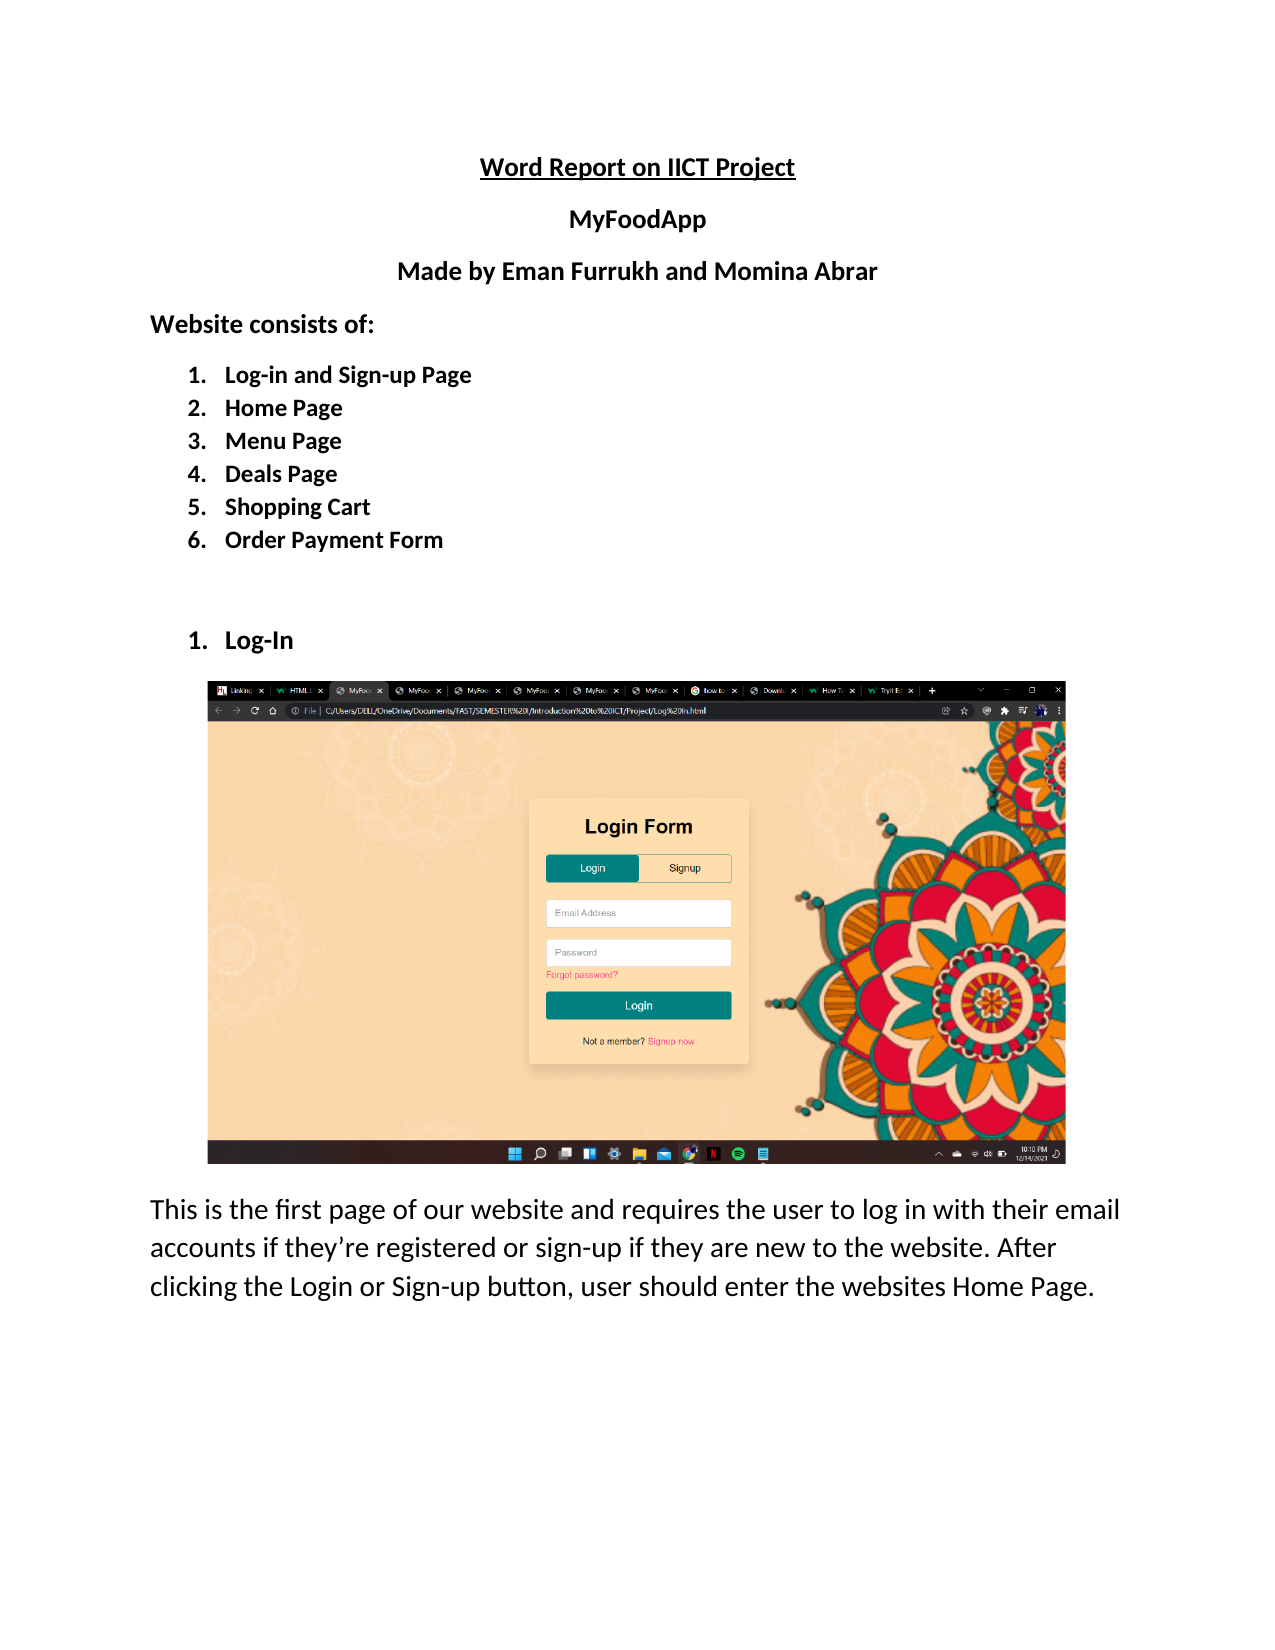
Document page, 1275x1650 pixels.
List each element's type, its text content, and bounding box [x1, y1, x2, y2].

text MyFoodApp [150, 202, 1125, 235]
list Log-In [187, 623, 1125, 656]
text Made by Eman Furrukh and Momina Abrar [150, 254, 1125, 288]
list Log-in and Sign-up Page [187, 359, 1125, 390]
text Website consists of: [150, 307, 1125, 340]
text Word Report on IICT Project [150, 150, 1125, 183]
text This is the first page of our website and requires the user to log in with their email accounts if they’re registered or sign-up if they are new to the website. After clicking the Login or Sign-up button, user should enter the websites Home Page. [150, 1191, 1125, 1303]
list Shopping Cart [187, 491, 1125, 521]
picture [206, 681, 1065, 1163]
list Home Page [187, 392, 1125, 423]
list Order Payment Form [187, 524, 1125, 554]
list Menu Page [187, 425, 1125, 456]
list Deals Page [187, 458, 1125, 488]
